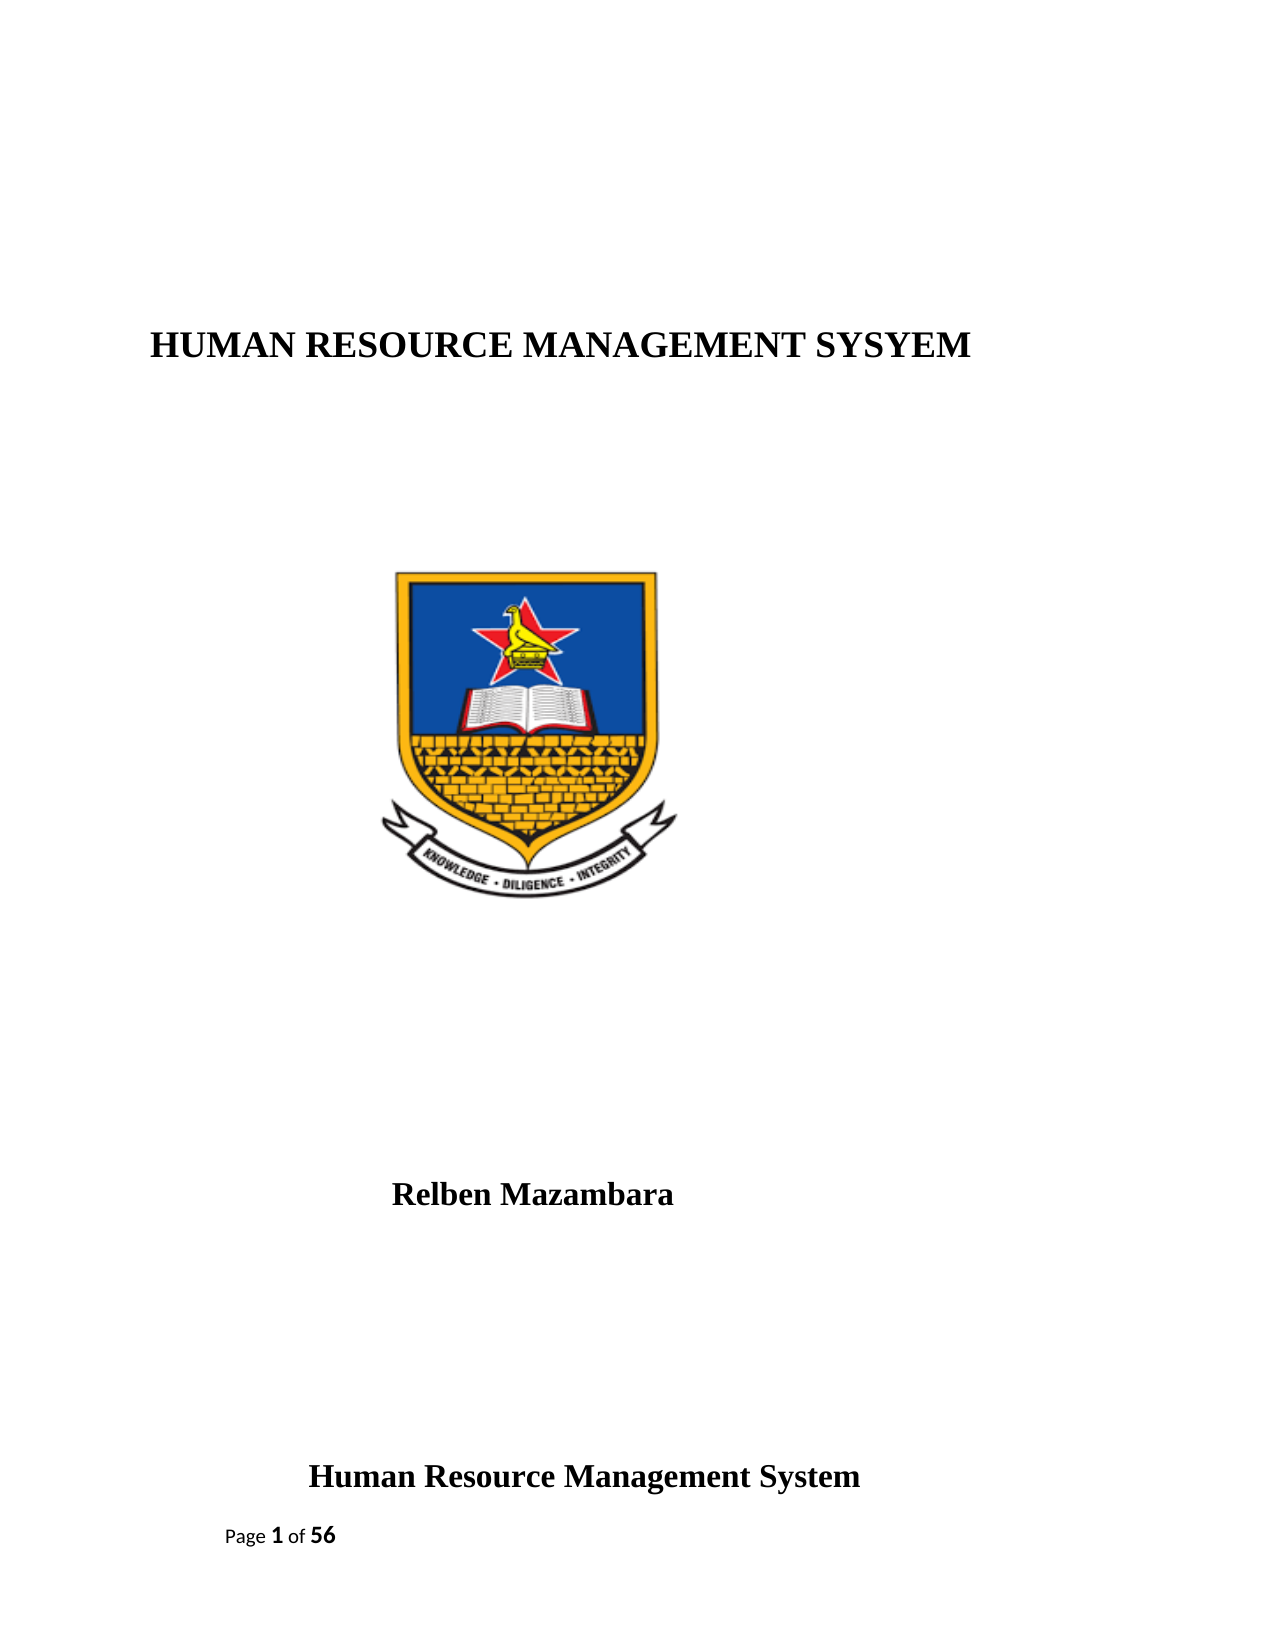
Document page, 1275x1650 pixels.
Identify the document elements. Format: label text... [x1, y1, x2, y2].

text HUMAN RESOURCE MANAGEMENT SYSYEM [150, 322, 1125, 366]
text Human Resource Management System [150, 1456, 1125, 1494]
text Relben Mazambara [150, 1174, 1125, 1213]
picture [362, 559, 704, 950]
